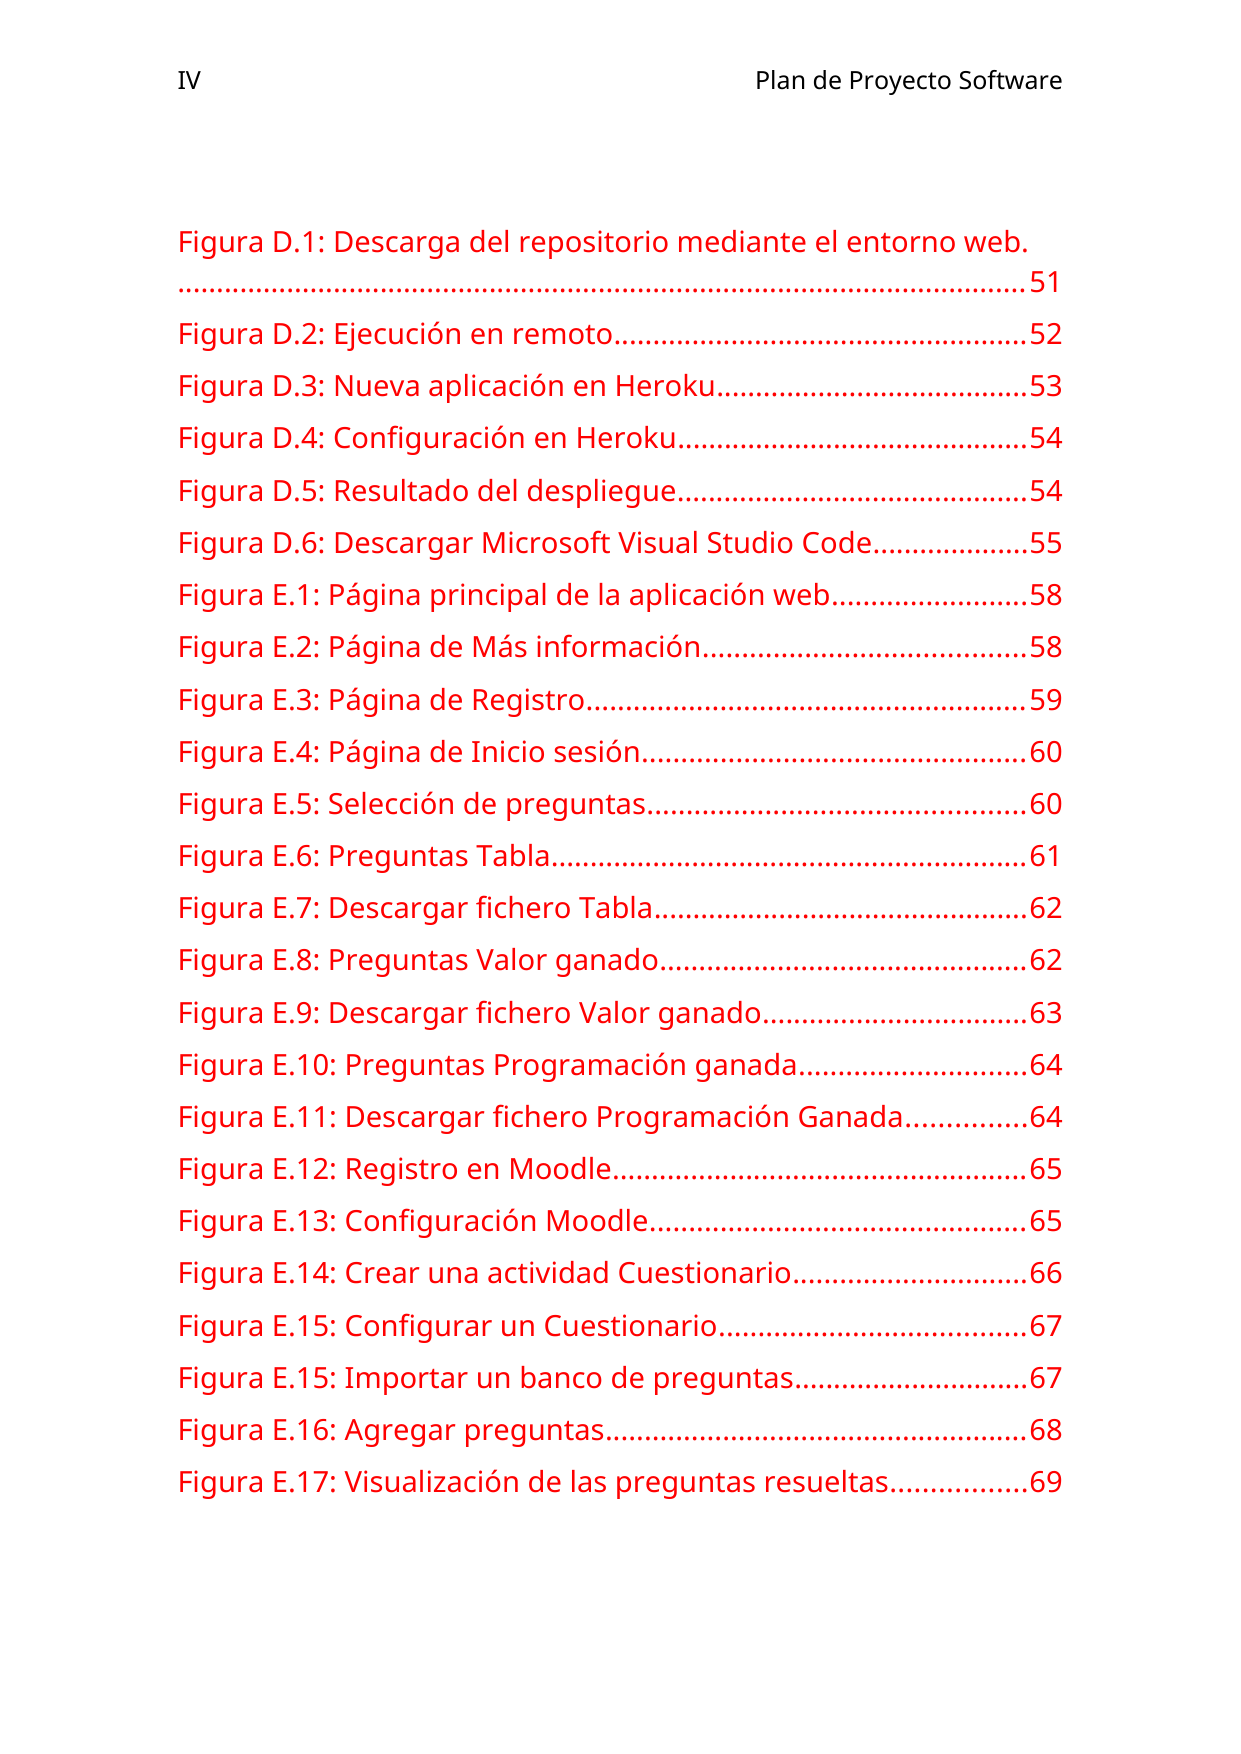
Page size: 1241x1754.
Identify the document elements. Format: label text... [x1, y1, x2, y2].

text Figura E.3: Página de Registro 59 [177, 679, 1063, 718]
text Figura E.12: Registro en Moodle 65 [177, 1148, 1063, 1188]
text Figura D.4: Configuración en Heroku 54 [177, 418, 1063, 457]
text Figura E.2: Página de Más información 58 [177, 627, 1063, 666]
text Figura E.4: Página de Inicio sesión 60 [177, 731, 1063, 771]
text Figura D.2: Ejecución en remoto 52 [177, 313, 1063, 353]
text Figura E.16: Agregar preguntas 68 [177, 1409, 1063, 1449]
text Figura D.5: Resultado del despliegue 54 [177, 470, 1063, 510]
text Figura D.3: Nueva aplicación en Heroku 53 [177, 366, 1063, 405]
text Figura E.6: Preguntas Tabla 61 [177, 835, 1063, 875]
text Figura E.7: Descargar fichero Tabla 62 [177, 887, 1063, 927]
text Figura E.14: Crear una actividad Cuestionario 66 [177, 1253, 1063, 1292]
text Figura E.10: Preguntas Programación ganada 64 [177, 1044, 1063, 1084]
text Figura E.11: Descargar fichero Programación Ganada 64 [177, 1096, 1063, 1136]
text Figura D.6: Descargar Microsoft Visual Studio Code 55 [177, 522, 1063, 562]
text Figura E.1: Página principal de la aplicación web 58 [177, 574, 1063, 614]
text Figura E.8: Preguntas Valor ganado 62 [177, 940, 1063, 979]
text Figura E.13: Configuración Moodle 65 [177, 1201, 1063, 1240]
text Figura E.17: Visualización de las preguntas resueltas 69 [177, 1462, 1063, 1501]
text Figura E.5: Selección de preguntas 60 [177, 783, 1063, 823]
text Figura E.9: Descargar fichero Valor ganado 63 [177, 992, 1063, 1032]
text Figura D.1: Descarga del repositorio mediante el entorno web. 51 [177, 222, 1063, 301]
text Figura E.15: Importar un banco de preguntas 67 [177, 1357, 1063, 1397]
text Figura E.15: Configurar un Cuestionario 67 [177, 1305, 1063, 1345]
